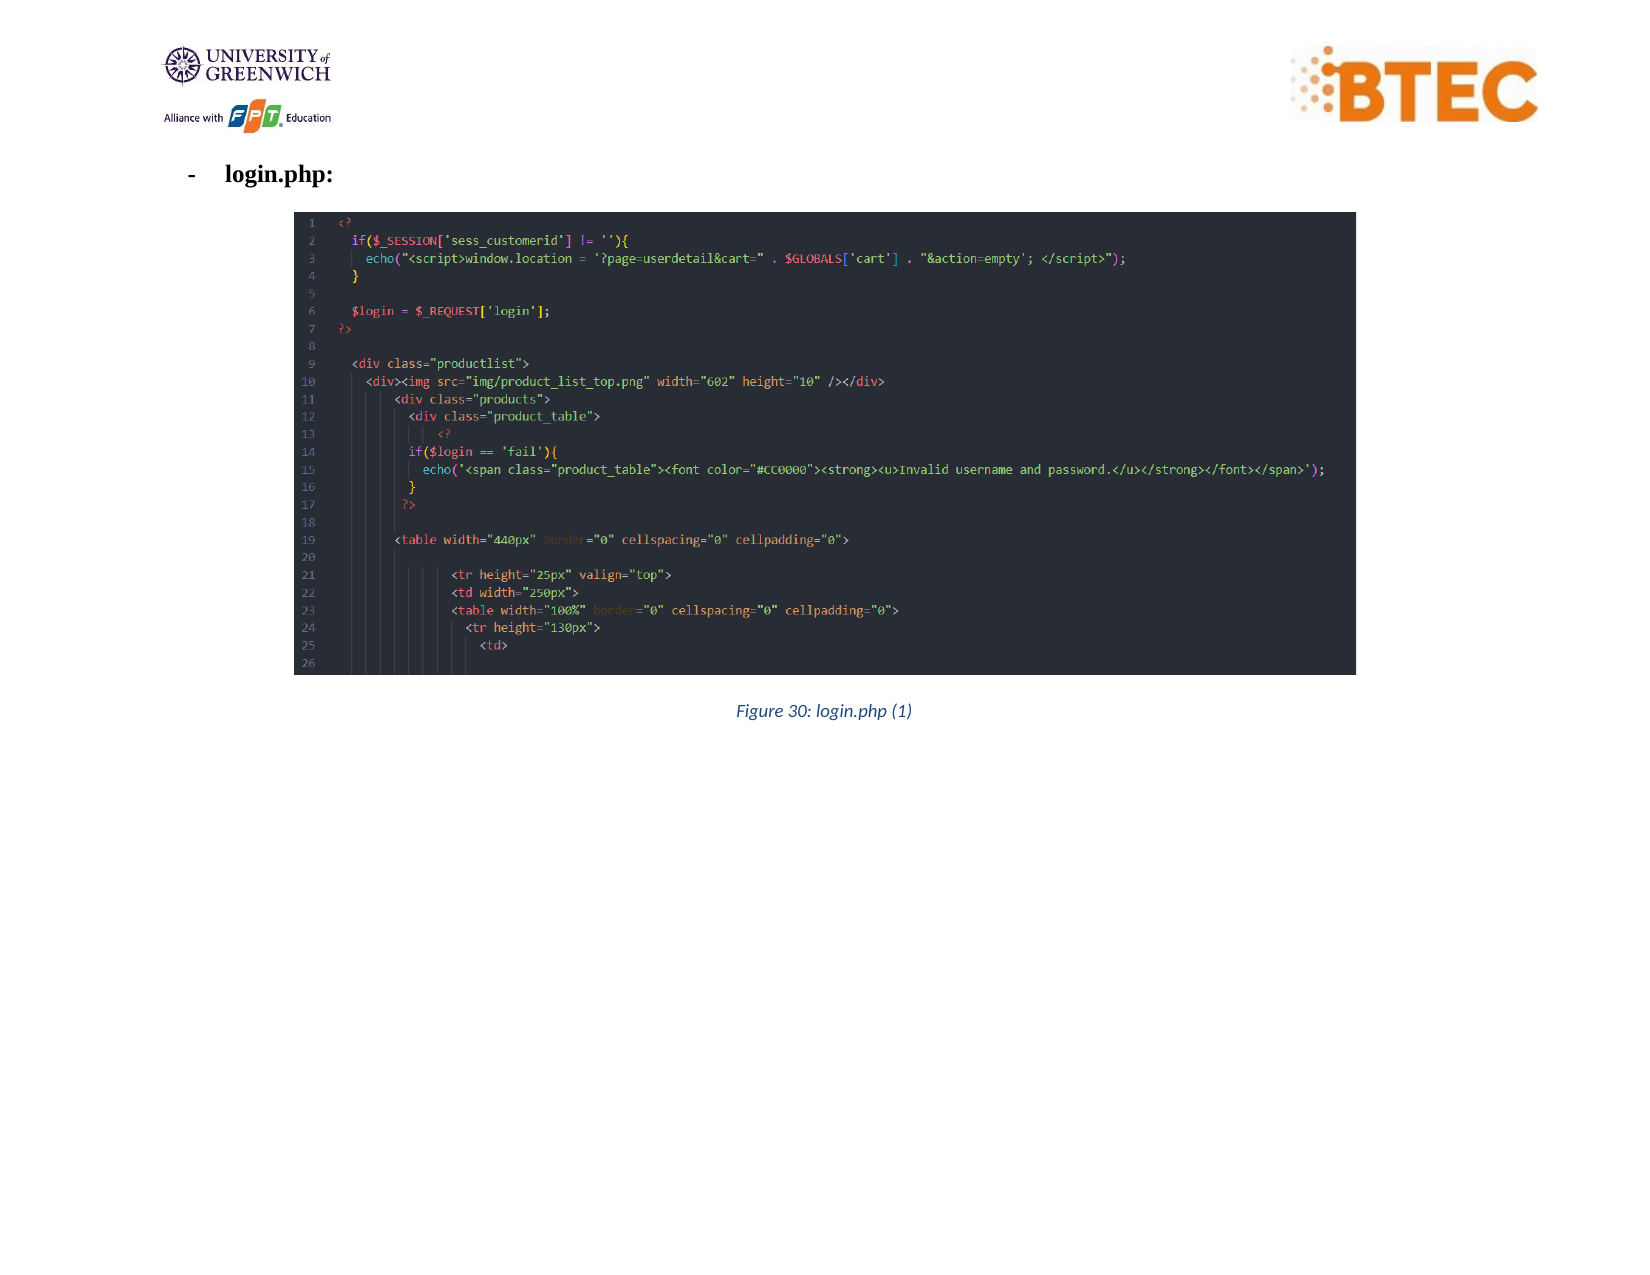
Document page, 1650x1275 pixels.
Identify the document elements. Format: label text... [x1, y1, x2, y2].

picture [294, 212, 1357, 675]
picture [150, 32, 343, 144]
text Figure 30: login.php (1) [150, 699, 1500, 722]
picture [1290, 46, 1538, 122]
list login.php: [187, 159, 1500, 188]
